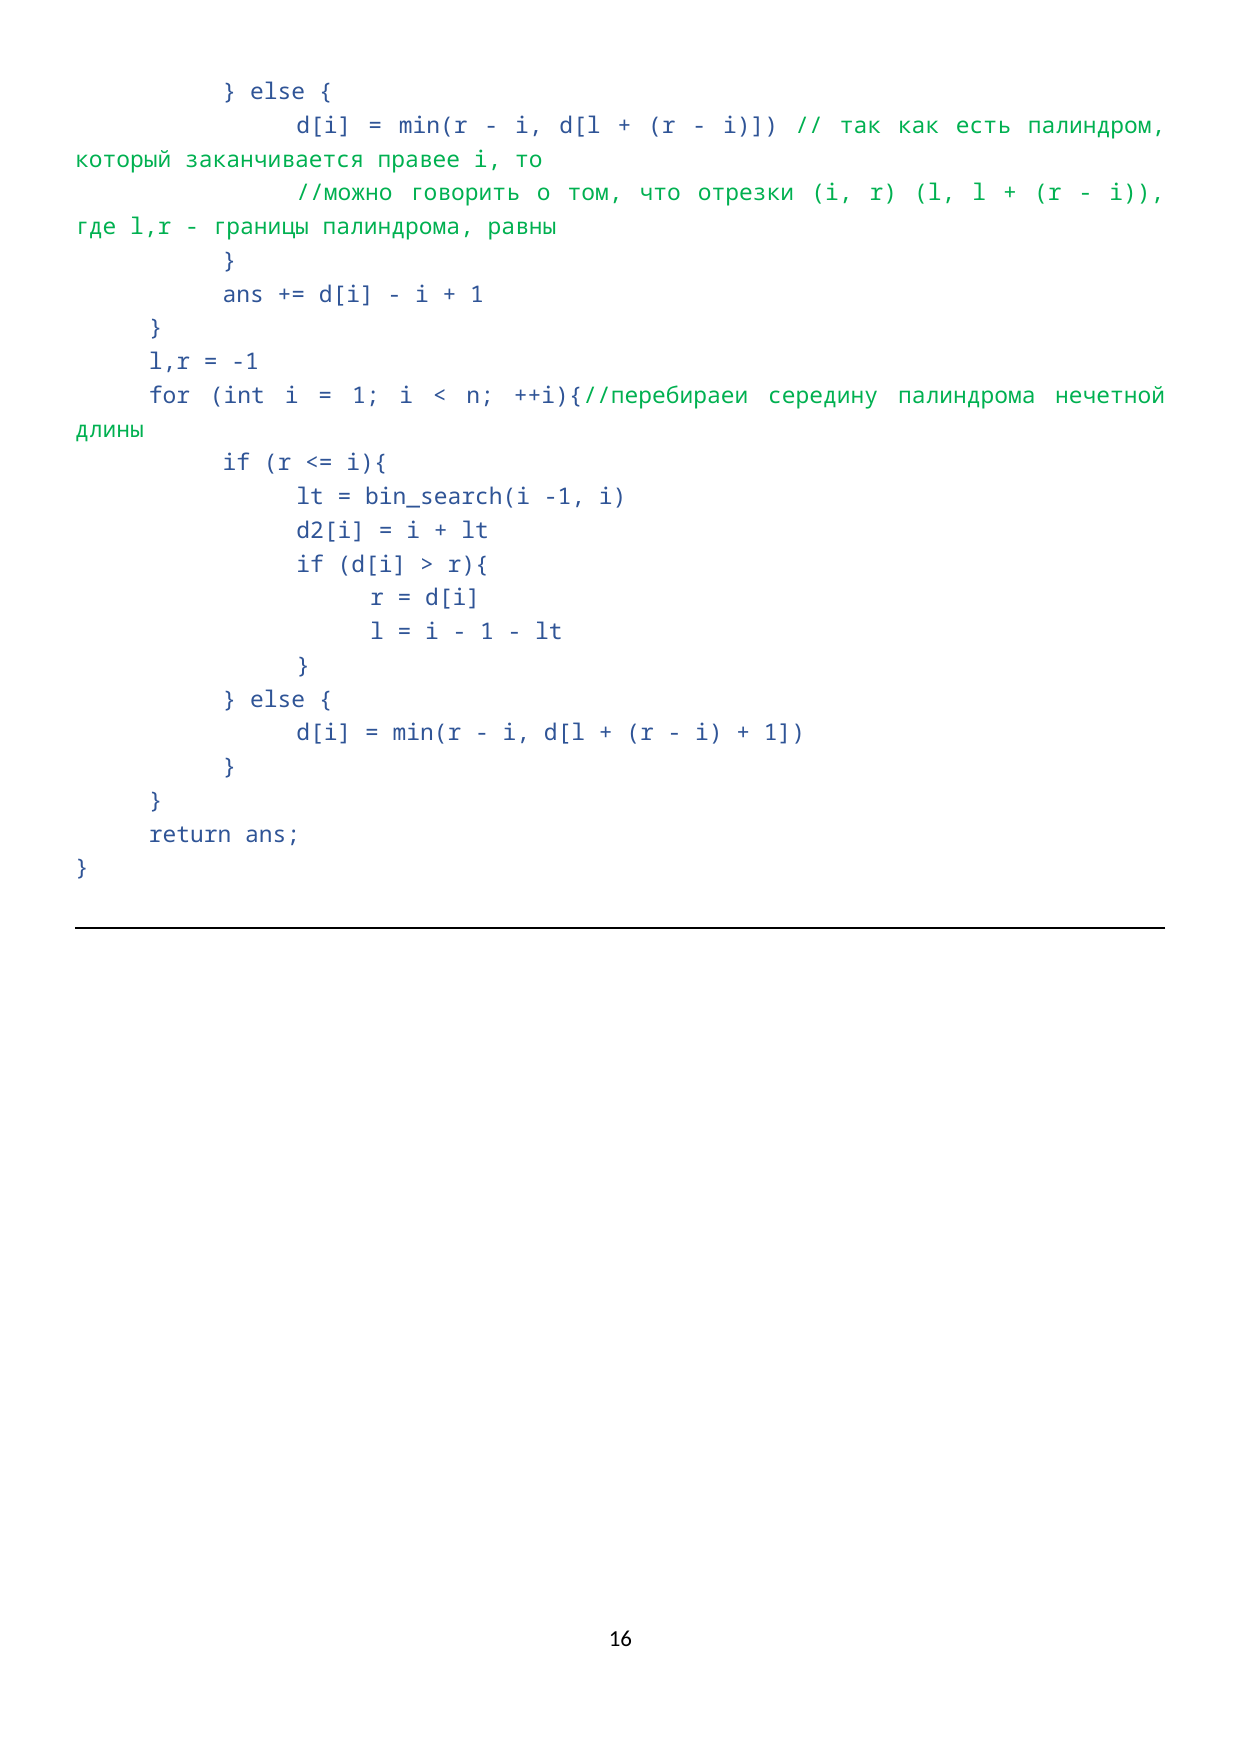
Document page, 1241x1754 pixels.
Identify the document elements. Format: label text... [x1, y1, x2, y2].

text l,r = -1 [75, 345, 1165, 376]
text } [75, 311, 1165, 342]
text l = i - 1 - lt [75, 615, 1165, 646]
text lt = bin_search(i -1, i) [75, 480, 1165, 511]
text } [75, 851, 1165, 882]
text //можно говорить о том, что отрезки (i, r) (l, l + (r - i)), где l,r - границы палиндрома, равны [75, 176, 1165, 241]
text r = d[i] [75, 581, 1165, 612]
text d2[i] = i + lt [75, 514, 1165, 545]
text return ans; [75, 817, 1165, 849]
text } [75, 750, 1165, 781]
text if (r <= i){ [75, 446, 1165, 477]
text for (int i = 1; i < n; ++i){//перебираеи середину палиндрома нечетной длины [75, 379, 1165, 444]
text } [75, 784, 1165, 815]
text } [75, 649, 1165, 680]
text ans += d[i] - i + 1 [75, 277, 1165, 309]
text d[i] = min(r - i, d[l + (r - i)]) // так как есть палиндром, который заканчивается правее i, то [75, 109, 1165, 174]
text if (d[i] > r){ [75, 547, 1165, 579]
text } else { [75, 682, 1165, 714]
text } else { [75, 75, 1165, 106]
text } [75, 244, 1165, 275]
text d[i] = min(r - i, d[l + (r - i) + 1]) [75, 716, 1165, 747]
